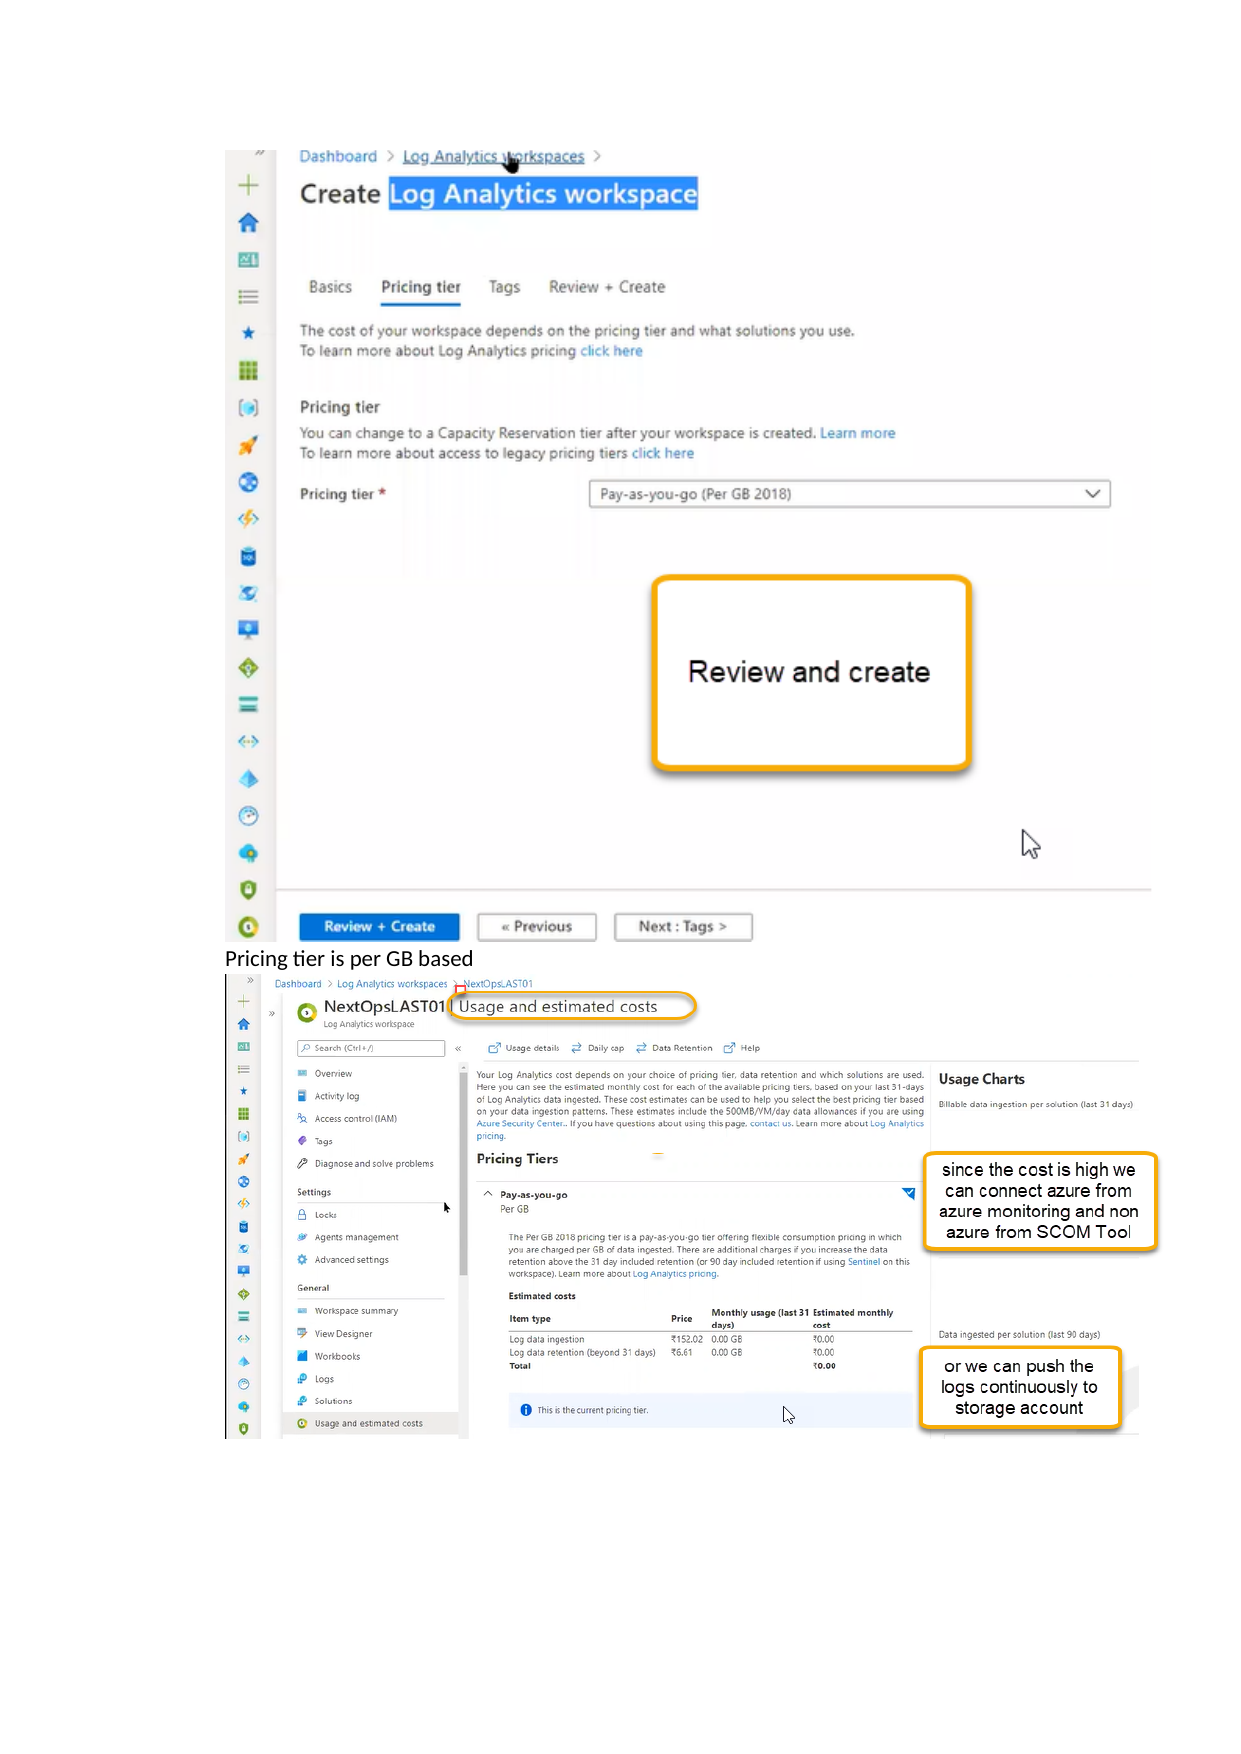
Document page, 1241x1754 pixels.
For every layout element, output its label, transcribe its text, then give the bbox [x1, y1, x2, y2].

list Pricing tier is per GB based [225, 944, 1090, 972]
picture [225, 150, 1152, 942]
picture [225, 974, 1166, 1439]
